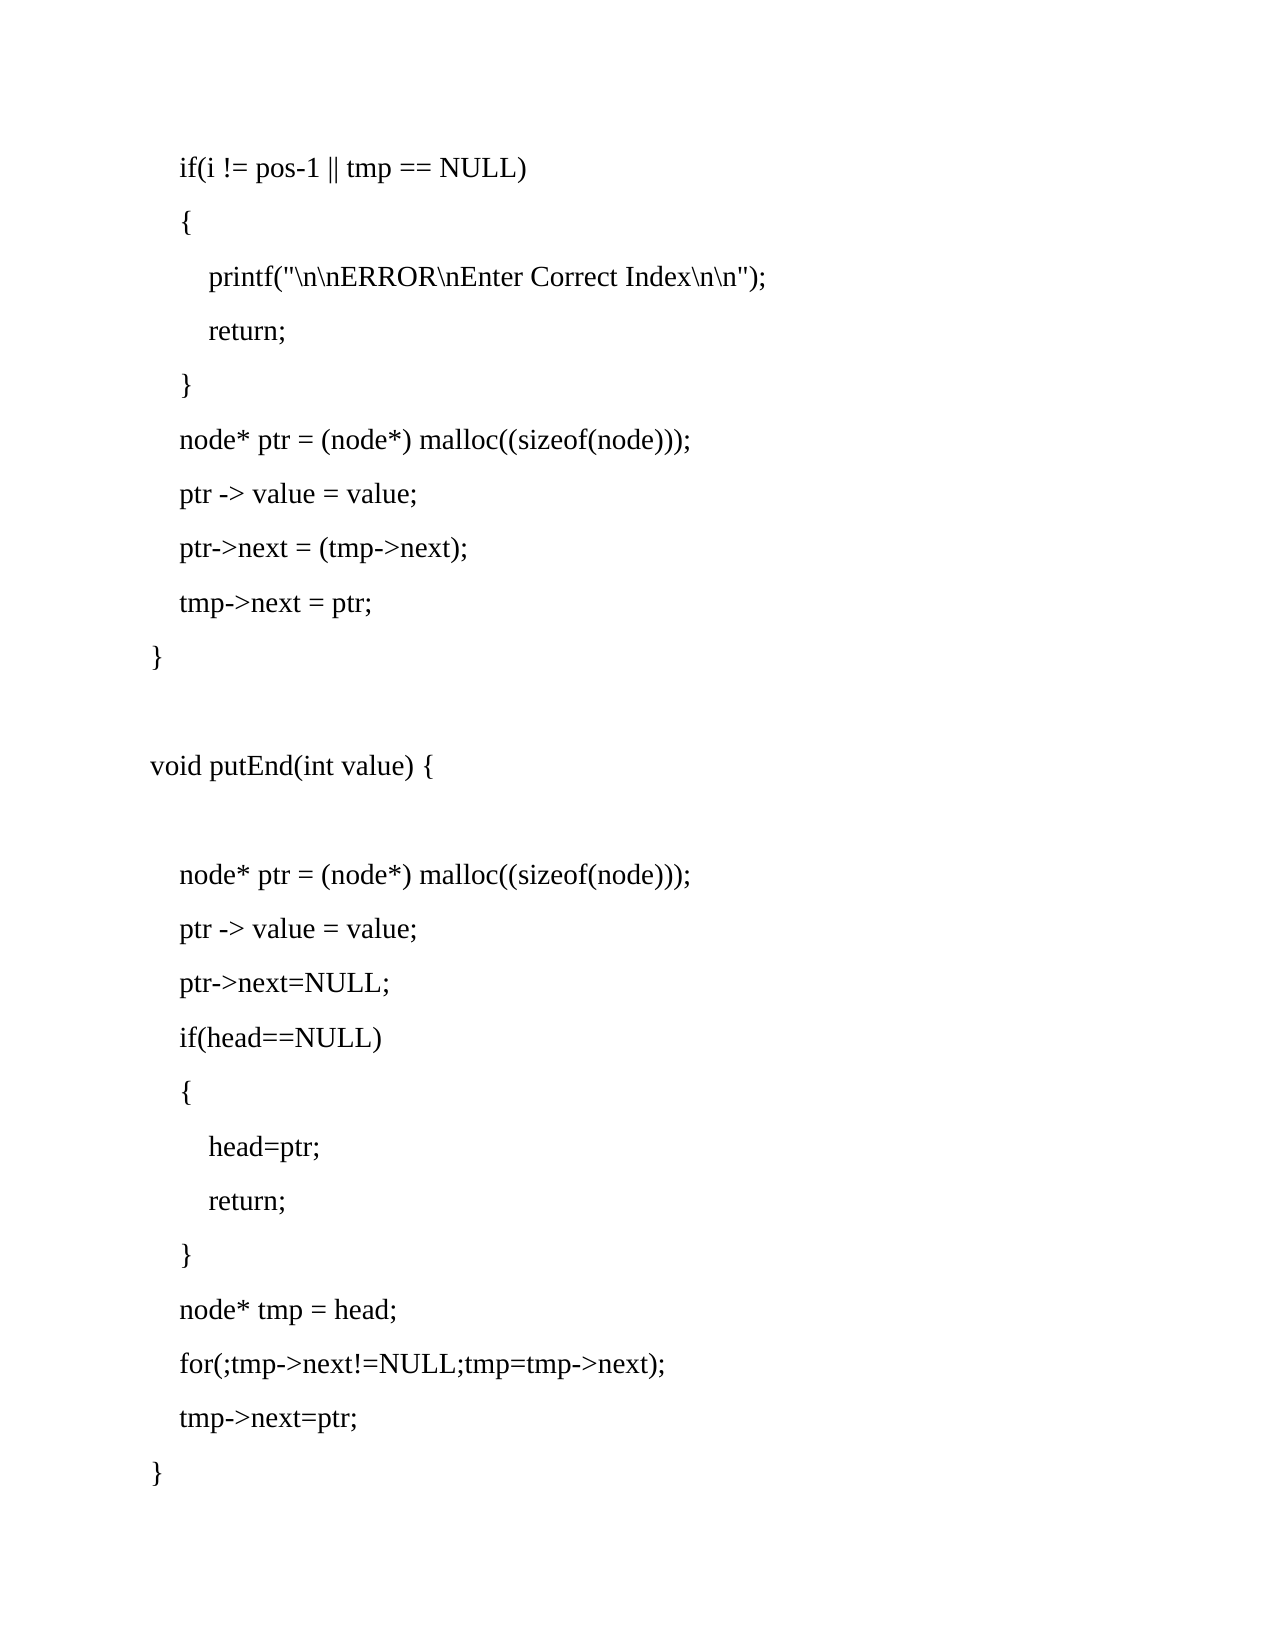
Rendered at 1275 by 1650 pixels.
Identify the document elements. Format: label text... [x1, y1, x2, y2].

text { [150, 204, 1125, 238]
text head=ptr; [150, 1129, 1125, 1162]
text } [150, 367, 1125, 401]
text return; [150, 313, 1125, 347]
text void putEnd(int value) { [150, 748, 1125, 782]
text tmp->next = ptr; [150, 585, 1125, 618]
text ptr -> value = value; [150, 476, 1125, 510]
text node* tmp = head; [150, 1292, 1125, 1325]
text ptr->next=NULL; [150, 966, 1125, 999]
text { [150, 1074, 1125, 1108]
text for(;tmp->next!=NULL;tmp=tmp->next); [150, 1346, 1125, 1380]
text } [150, 1455, 1125, 1488]
text } [150, 1237, 1125, 1271]
text return; [150, 1183, 1125, 1217]
text node* ptr = (node*) malloc((sizeof(node))); [150, 422, 1125, 455]
text if(head==NULL) [150, 1020, 1125, 1053]
text tmp->next=ptr; [150, 1401, 1125, 1434]
text } [150, 639, 1125, 673]
text ptr->next = (tmp->next); [150, 531, 1125, 564]
text ptr -> value = value; [150, 911, 1125, 945]
text printf("\n\nERROR\nEnter Correct Index\n\n"); [150, 259, 1125, 292]
text if(i != pos-1 || tmp == NULL) [150, 150, 1125, 183]
text node* ptr = (node*) malloc((sizeof(node))); [150, 857, 1125, 890]
